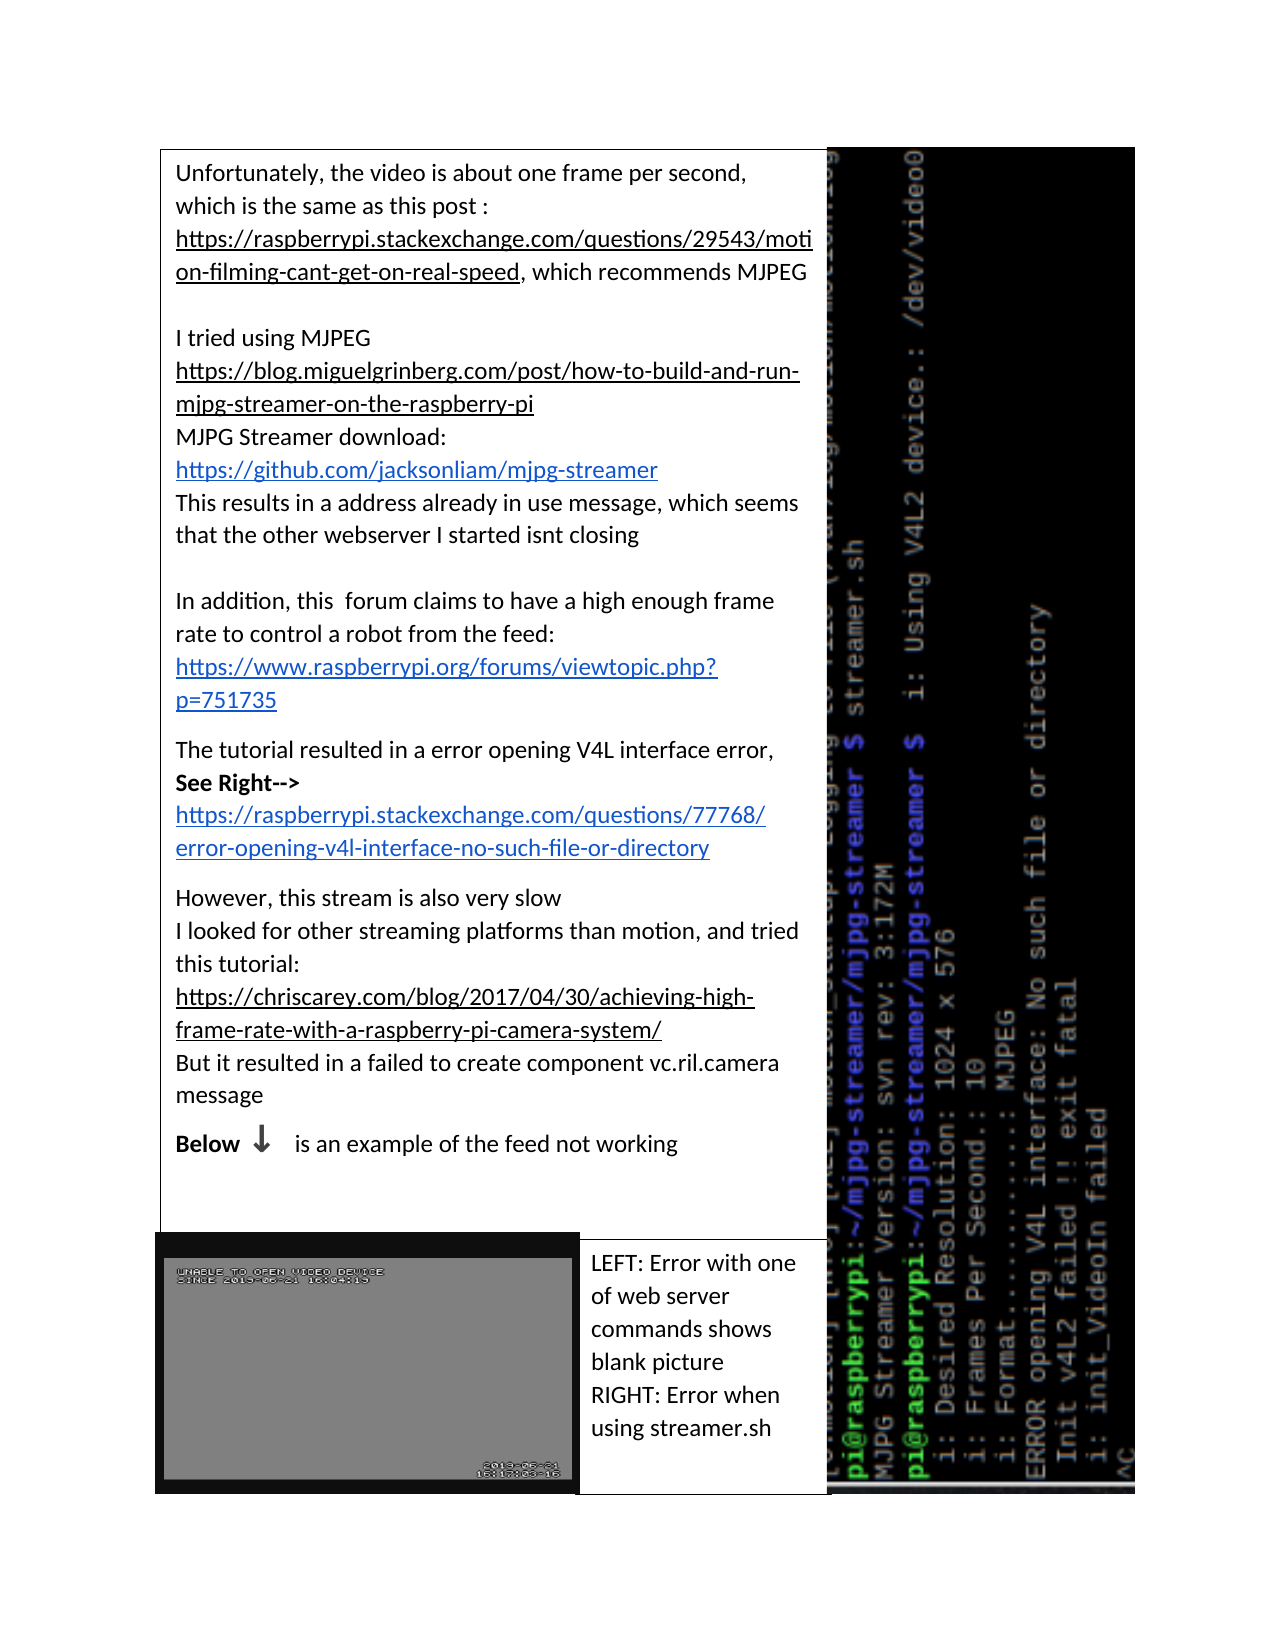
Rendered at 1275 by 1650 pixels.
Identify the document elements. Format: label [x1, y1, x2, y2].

picture [826, 147, 1135, 1494]
picture [155, 1232, 580, 1494]
